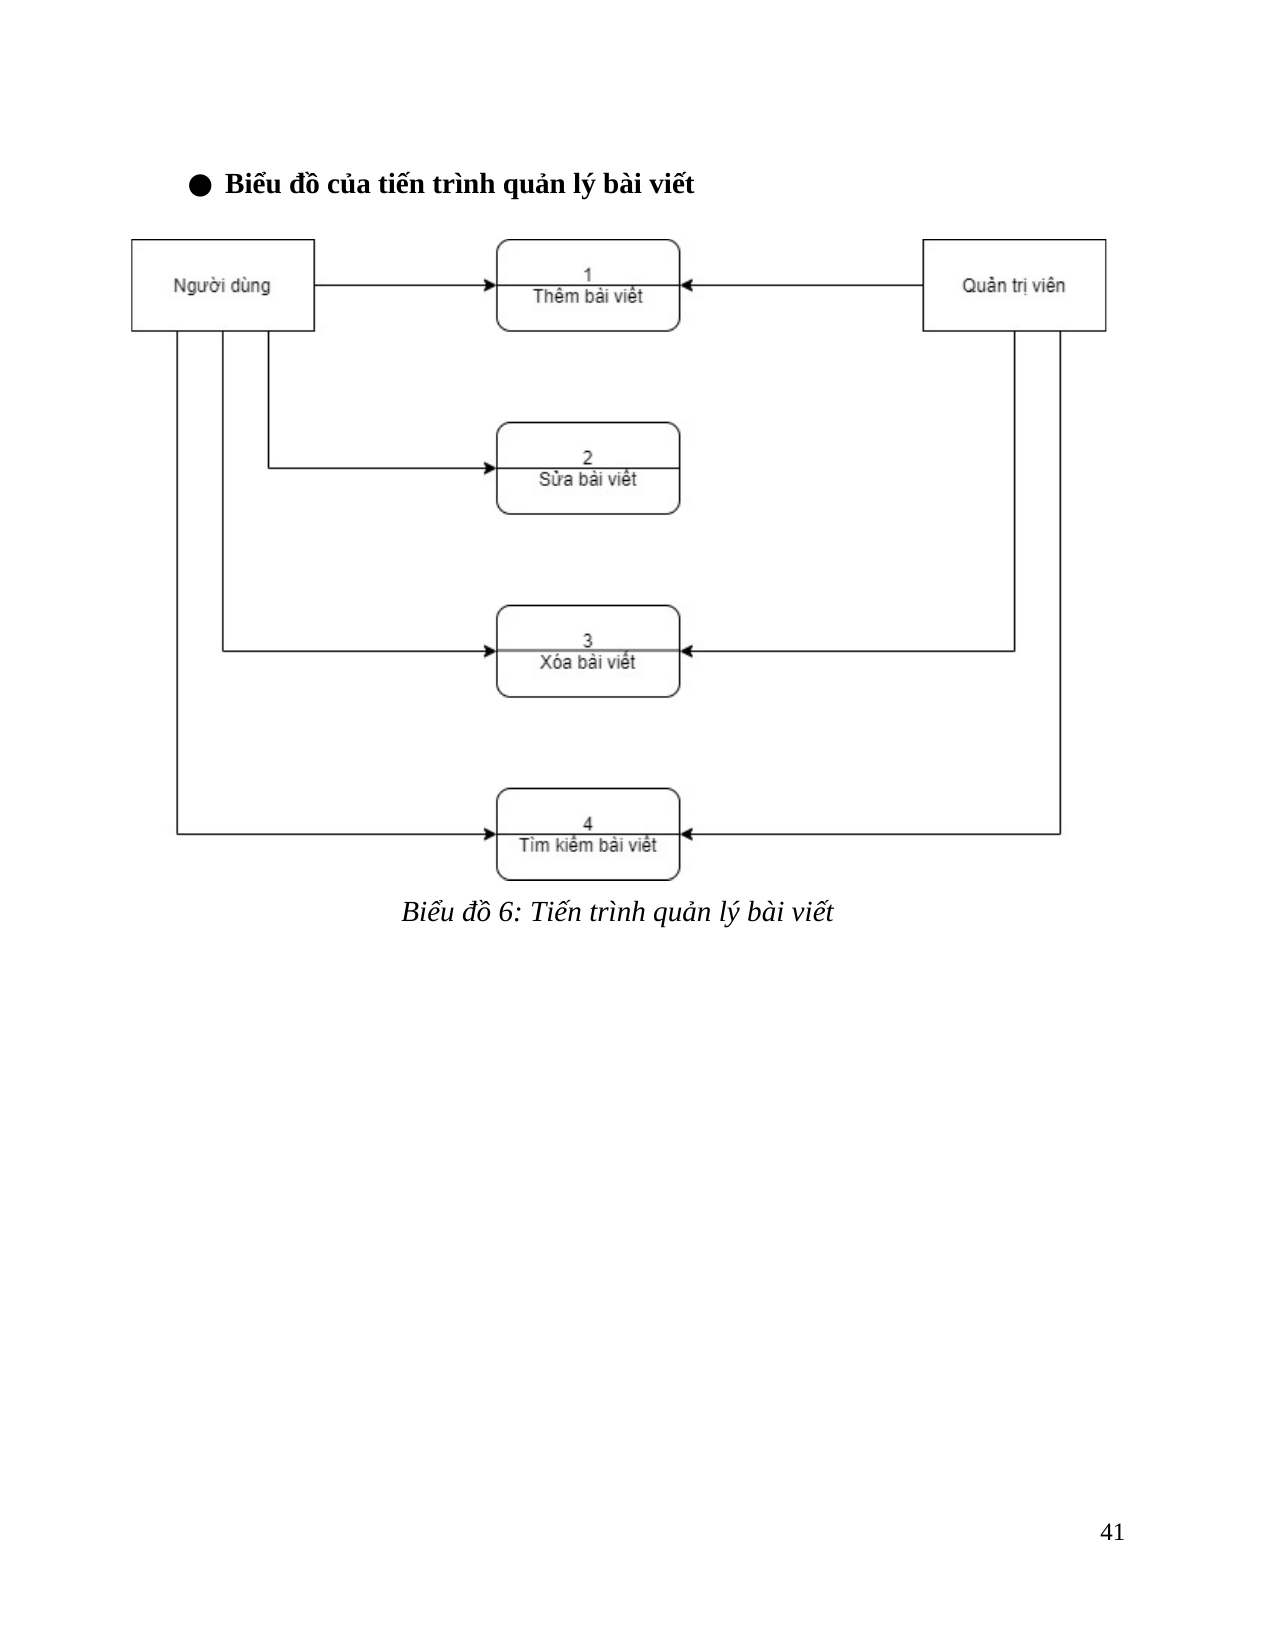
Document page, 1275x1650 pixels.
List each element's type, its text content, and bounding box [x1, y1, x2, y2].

text Biểu đồ 6: Tiến trình quản lý bài viết [112, 894, 1125, 928]
list Biểu đồ của tiến trình quản lý bài viết [187, 150, 1125, 210]
picture [131, 239, 1107, 881]
